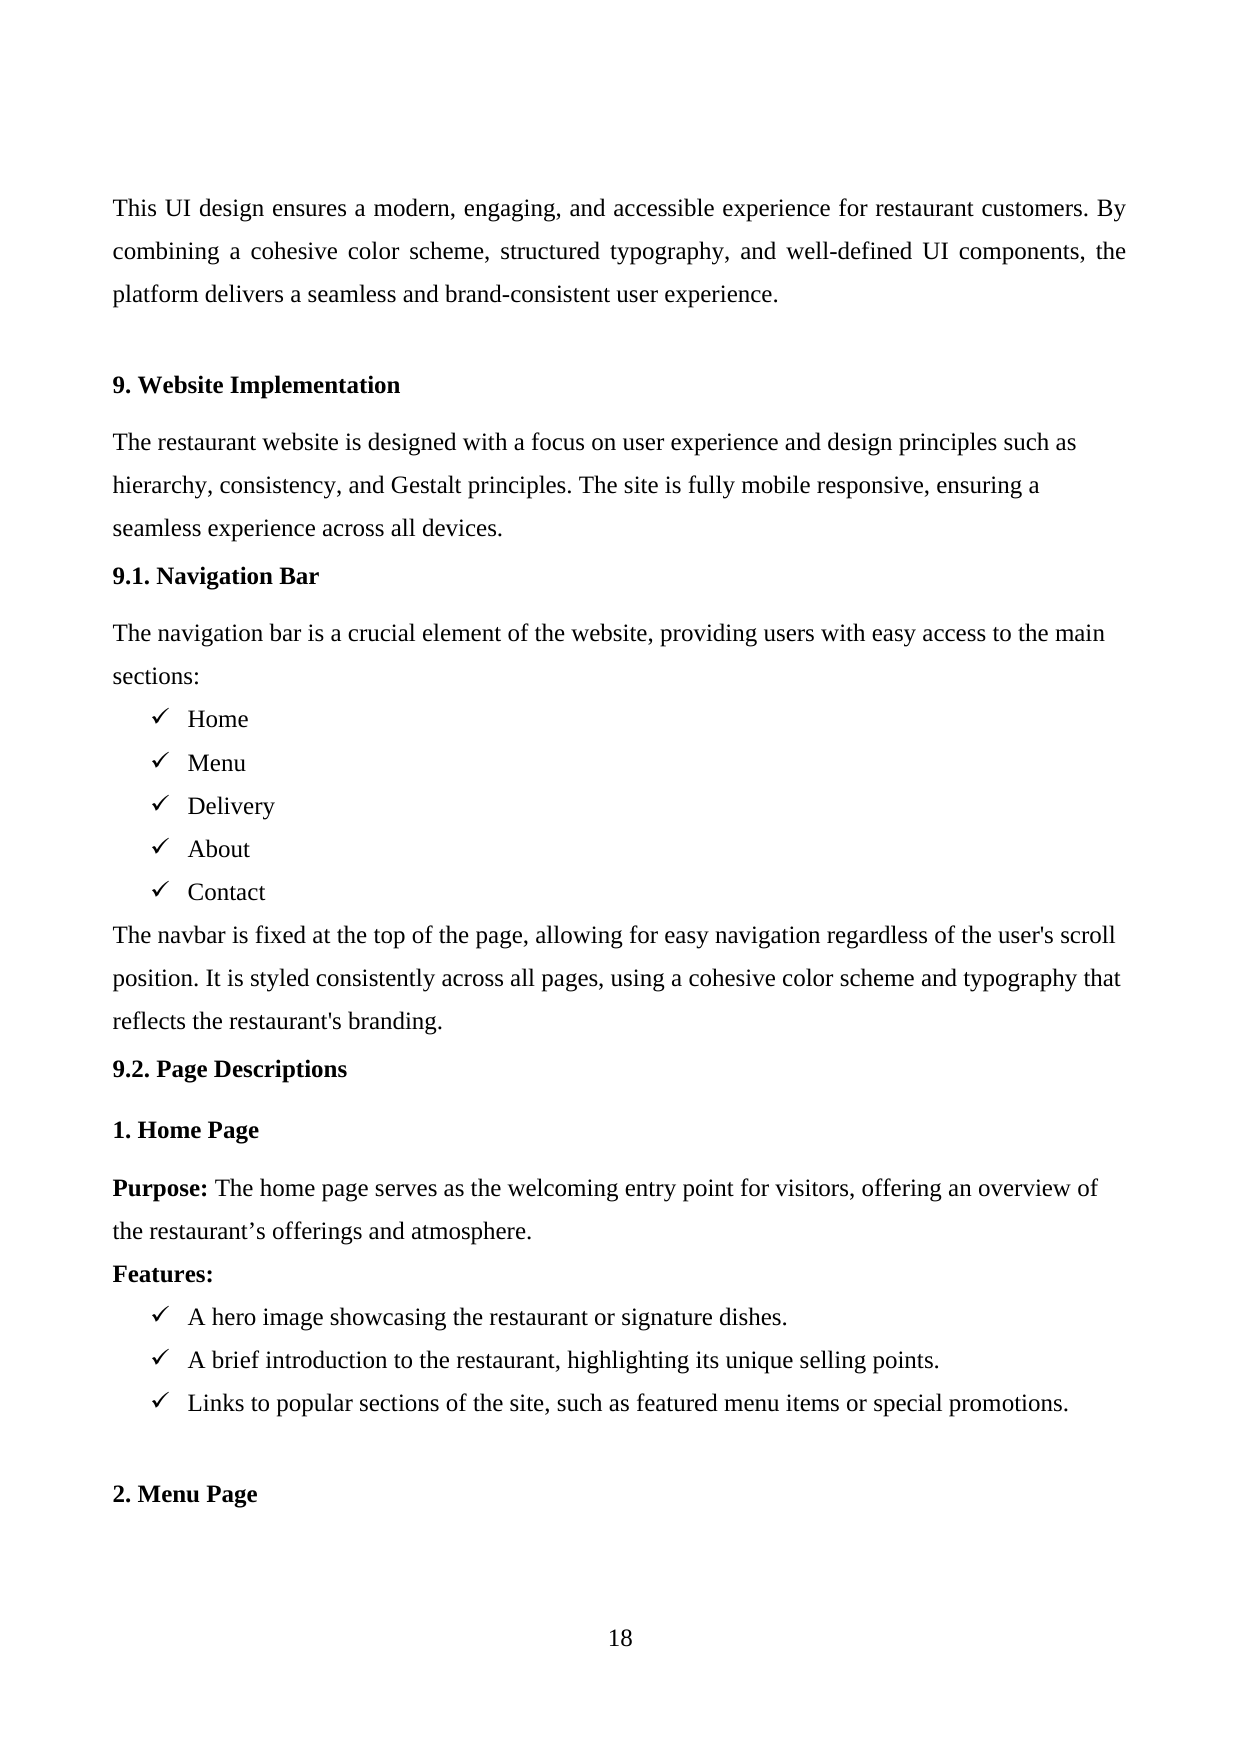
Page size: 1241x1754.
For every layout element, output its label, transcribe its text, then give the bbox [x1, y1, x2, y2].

subtitle 9.2. Page Descriptions [112, 1054, 1128, 1082]
list A hero image showcasing the restaurant or signature dishes. [150, 1302, 1128, 1331]
list Links to popular sections of the site, such as featured menu items or special promotions. [150, 1388, 1128, 1417]
list Delivery [150, 791, 1128, 819]
subtitle 9. Website Implementation [112, 370, 1128, 398]
list Home [150, 704, 1128, 733]
subtitle 9.1. Navigation Bar [112, 561, 1128, 589]
list Menu [150, 748, 1128, 776]
text The navbar is fixed at the top of the page, allowing for easy navigation regardless of the user's scroll position. It is styled consistently across all pages, using a cohesive color scheme and typography that reflects the restaurant's branding. [112, 920, 1128, 1035]
subtitle 2. Menu Page [112, 1479, 1128, 1508]
text The navigation bar is a crucial element of the website, providing users with easy access to the main sections: [112, 618, 1128, 690]
text Features: [112, 1259, 1128, 1288]
text The restaurant website is designed with a focus on user experience and design principles such as hierarchy, consistency, and Gestalt principles. The site is fully mobile responsive, ensuring a seamless experience across all devices. [112, 427, 1128, 542]
list A brief introduction to the restaurant, highlighting its unique selling points. [150, 1345, 1128, 1374]
list About [150, 834, 1128, 863]
text Purpose: The home page serves as the welcoming entry point for visitors, offering an overview of the restaurant’s offerings and atmosphere. [112, 1173, 1128, 1245]
list Contact [150, 877, 1128, 906]
text This UI design ensures a modern, engaging, and accessible experience for restaurant customers. By combining a cohesive color scheme, structured typography, and well-defined UI components, the platform delivers a seamless and brand-consistent user experience. [112, 193, 1128, 308]
subtitle 1. Home Page [112, 1115, 1128, 1144]
